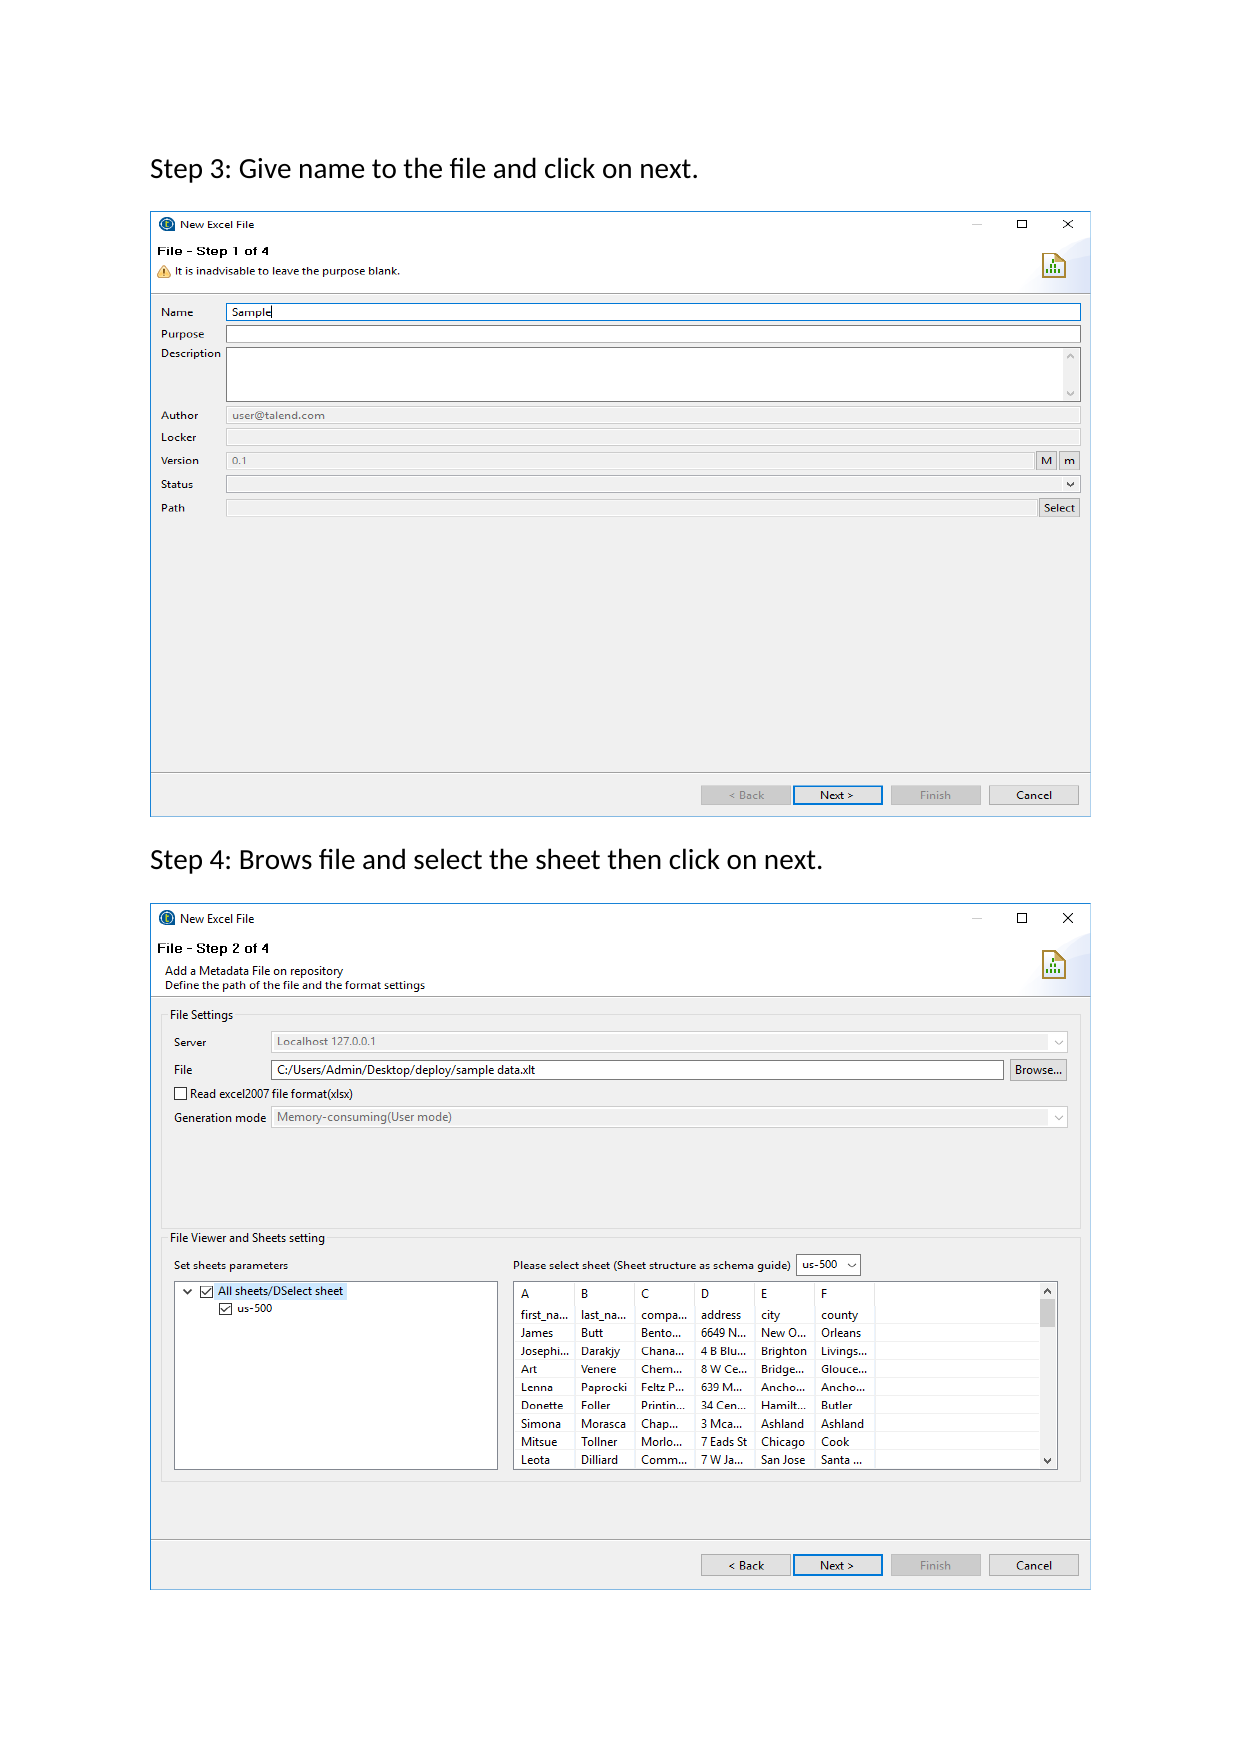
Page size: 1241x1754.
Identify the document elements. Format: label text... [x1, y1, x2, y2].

text Step 3: Give name to the file and click on next. [150, 150, 1090, 186]
picture [150, 903, 1091, 1590]
picture [150, 211, 1091, 817]
text Step 4: Brows file and select the sheet then click on next. [150, 841, 1090, 877]
